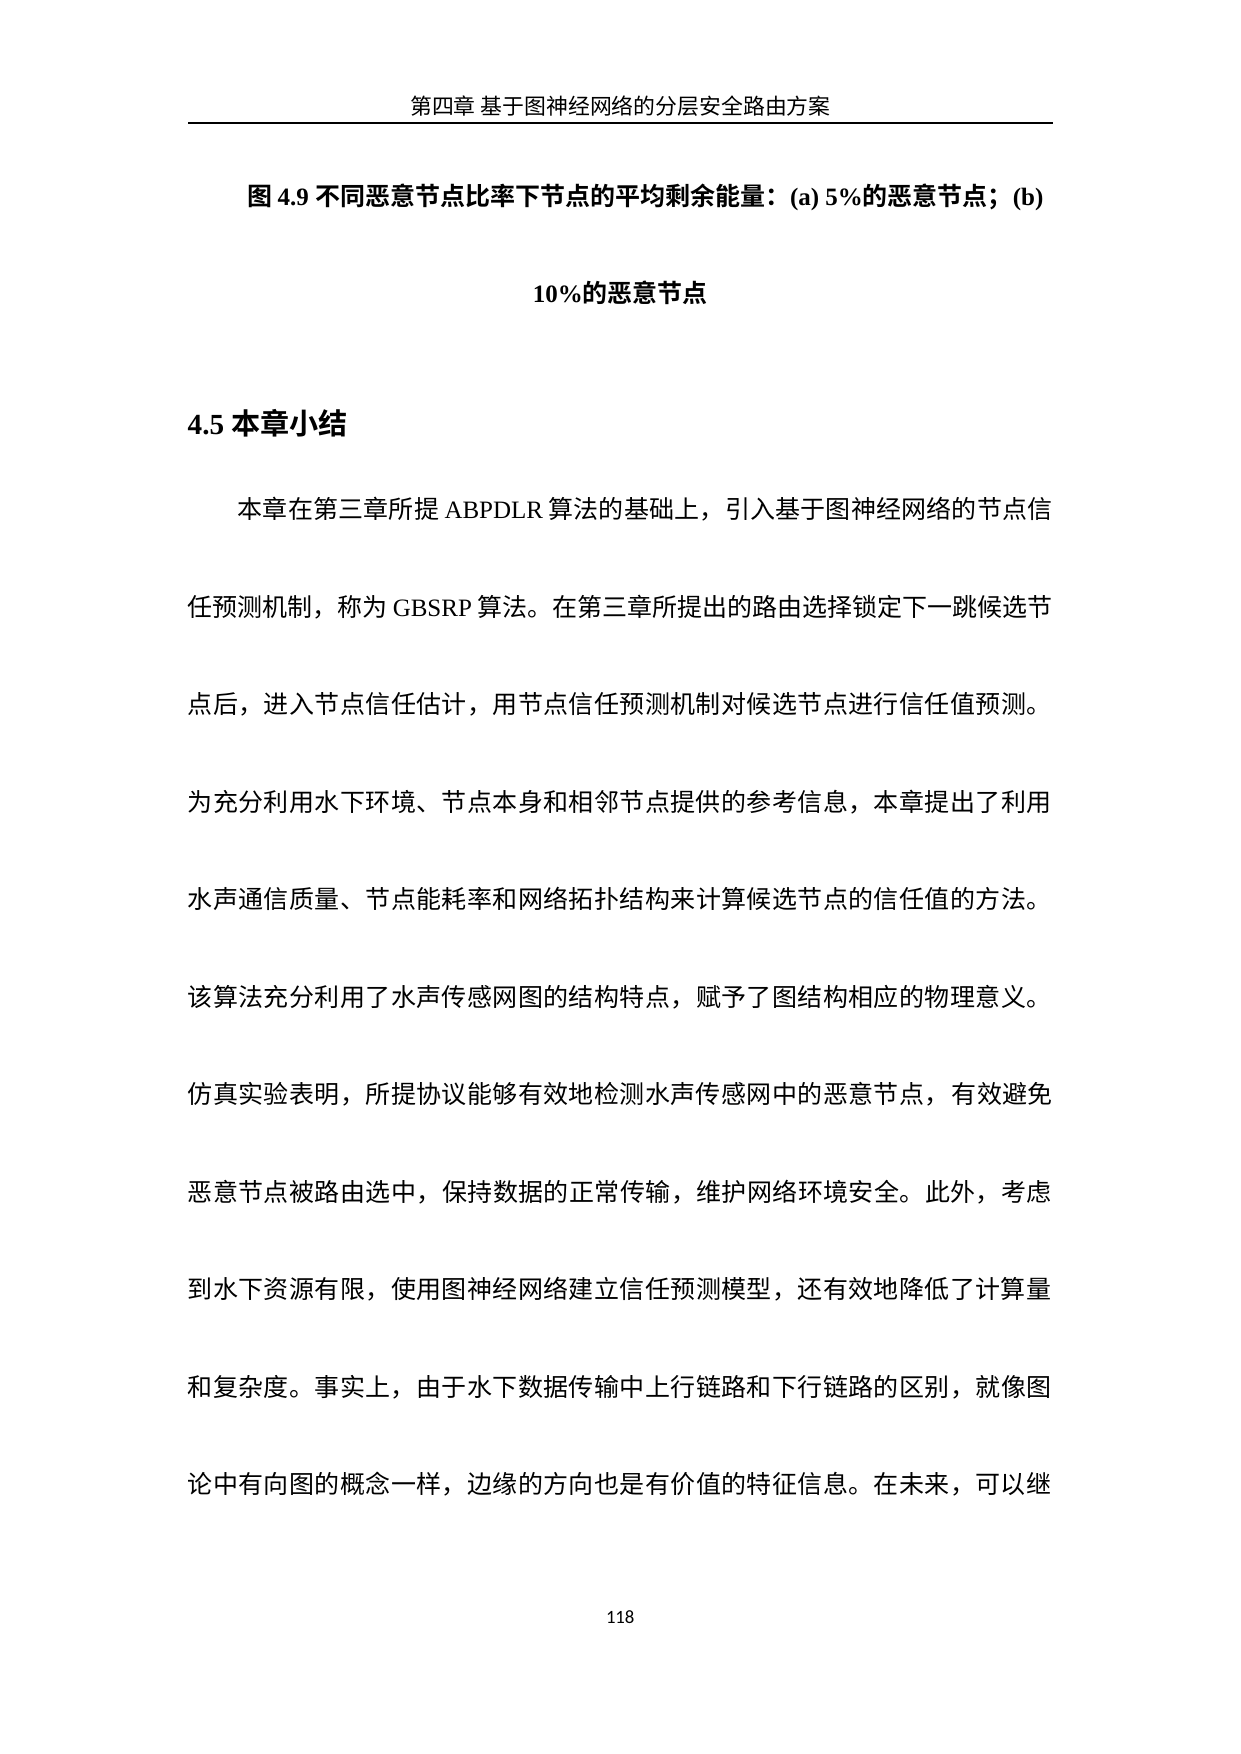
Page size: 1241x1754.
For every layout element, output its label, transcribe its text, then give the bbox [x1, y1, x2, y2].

text 图4.9 不同恶意节点比率下节点的平均剩余能量：(a) 5%的恶意节点；(b) 10%的恶意节点 [187, 162, 1053, 324]
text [187, 476, 1053, 1516]
text 4.5 本章小结 [187, 389, 1053, 454]
